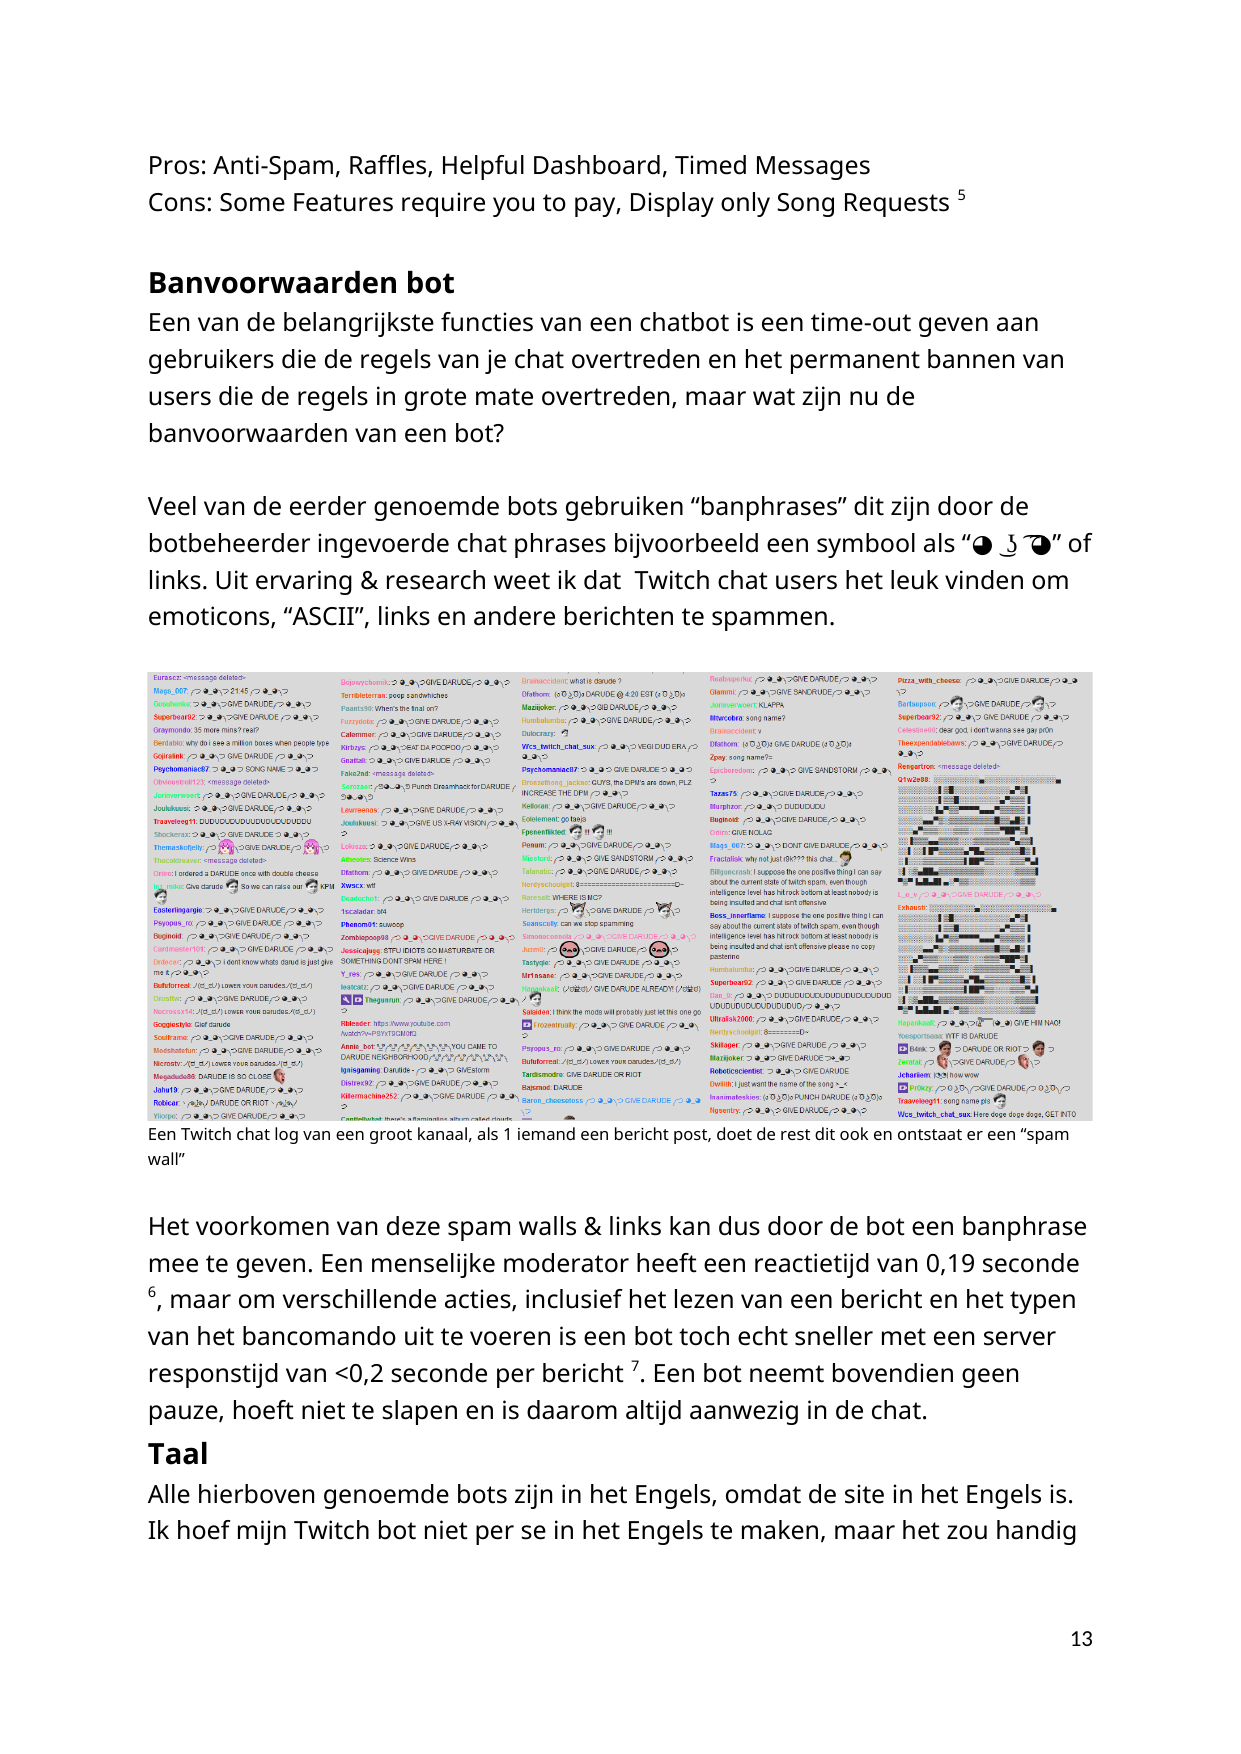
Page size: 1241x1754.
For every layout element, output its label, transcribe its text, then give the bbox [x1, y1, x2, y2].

text Pros: Anti-Spam, Raffles, Helpful Dashboard, Timed Messages [148, 148, 1093, 182]
text Een van de belangrijkste functies van een chatbot is een time-out geven aan gebruikers die de regels van je chat overtreden en het permanent bannen van users die de regels in grote mate overtreden, maar wat zijn nu de banvoorwaarden van een bot? [148, 305, 1093, 449]
text Het voorkomen van deze spam walls & links kan dus door de bot een banphrase mee te geven. Een menselijke moderator heeft een reactietijd van 0,19 seconde 6, maar om verschillende acties, inclusief het lezen van een bericht en het typen van het bancomando uit te voeren is een bot toch echt sneller met een server responstijd van <0,2 seconde per bericht 7. Een bot neemt bovendien geen pauze, hoeft niet te slapen en is daarom altijd aanwezig in de chat. [148, 1209, 1093, 1427]
text Een Twitch chat log van een groot kanaal, als 1 iemand een bericht post, doet de rest dit ook en ontstaat er een “spam wall” [148, 1123, 1093, 1170]
text Veel van de eerder genoemde bots gebruiken “banphrases” dit zijn door de botbeheerder ingevoerde chat phrases bijvoorbeeld een symbool als “◕ ͜ ʖ ͡ ͡◕” of links. Uit ervaring & research weet ik dat Twitch chat users het leuk vinden om emoticons, “ASCII”, links en andere berichten te spammen. [148, 489, 1093, 633]
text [148, 1476, 1093, 1547]
text Taal [148, 1433, 1093, 1473]
text Banvoorwaarden bot [148, 262, 1093, 302]
text Cons: Some Features require you to pay, Display only Song Requests 5 [148, 184, 1093, 218]
picture [147, 672, 1093, 1121]
